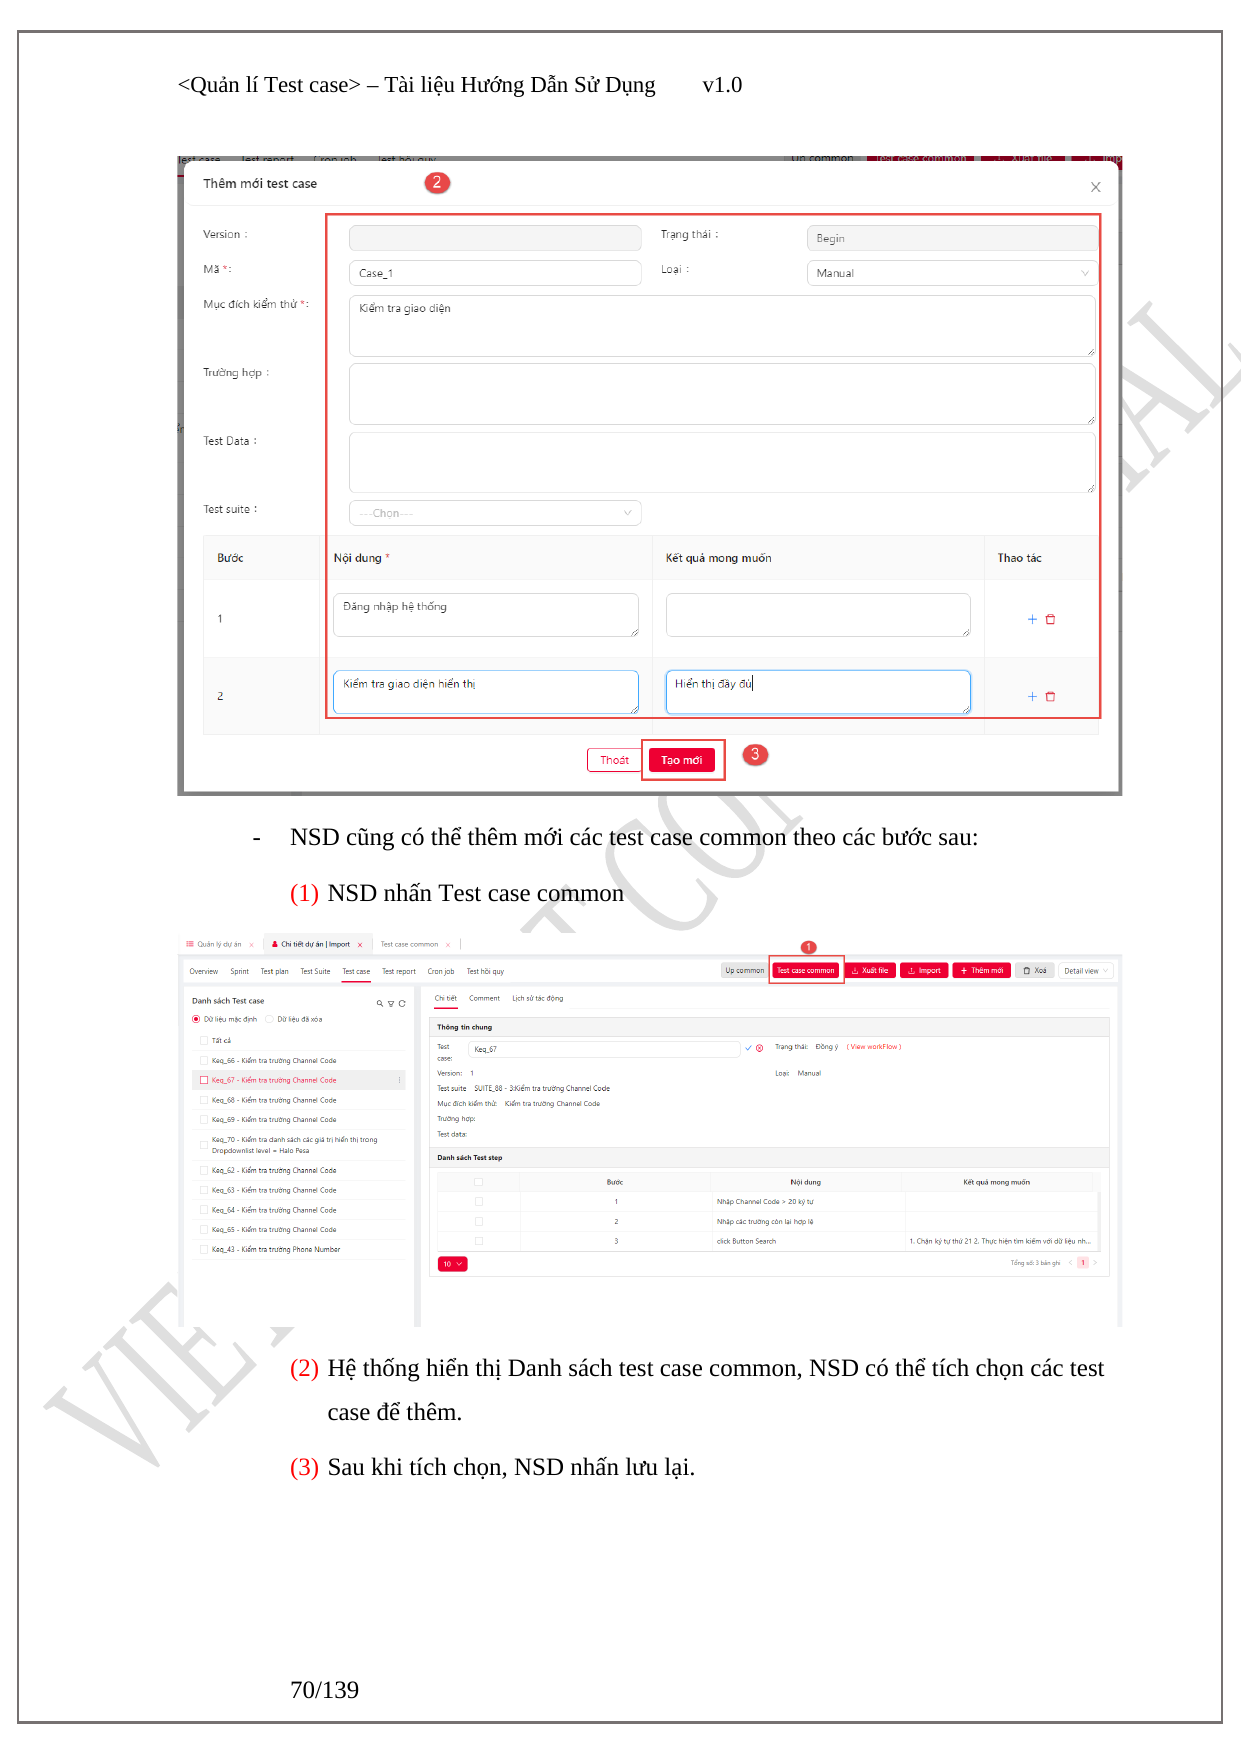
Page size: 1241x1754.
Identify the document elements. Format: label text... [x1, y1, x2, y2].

list Hệ thống hiển thị Danh sách test case common, NSD có thể tích chọn các test case để thêm. [290, 1353, 1121, 1425]
picture [177, 933, 1123, 1327]
list Sau khi tích chọn, NSD nhấn lưu lại. [290, 1452, 1121, 1481]
list NSD nhấn Test case common [290, 878, 1121, 907]
picture [177, 156, 1123, 796]
list NSD cũng có thể thêm mới các test case common theo các bước sau: [252, 822, 1121, 851]
